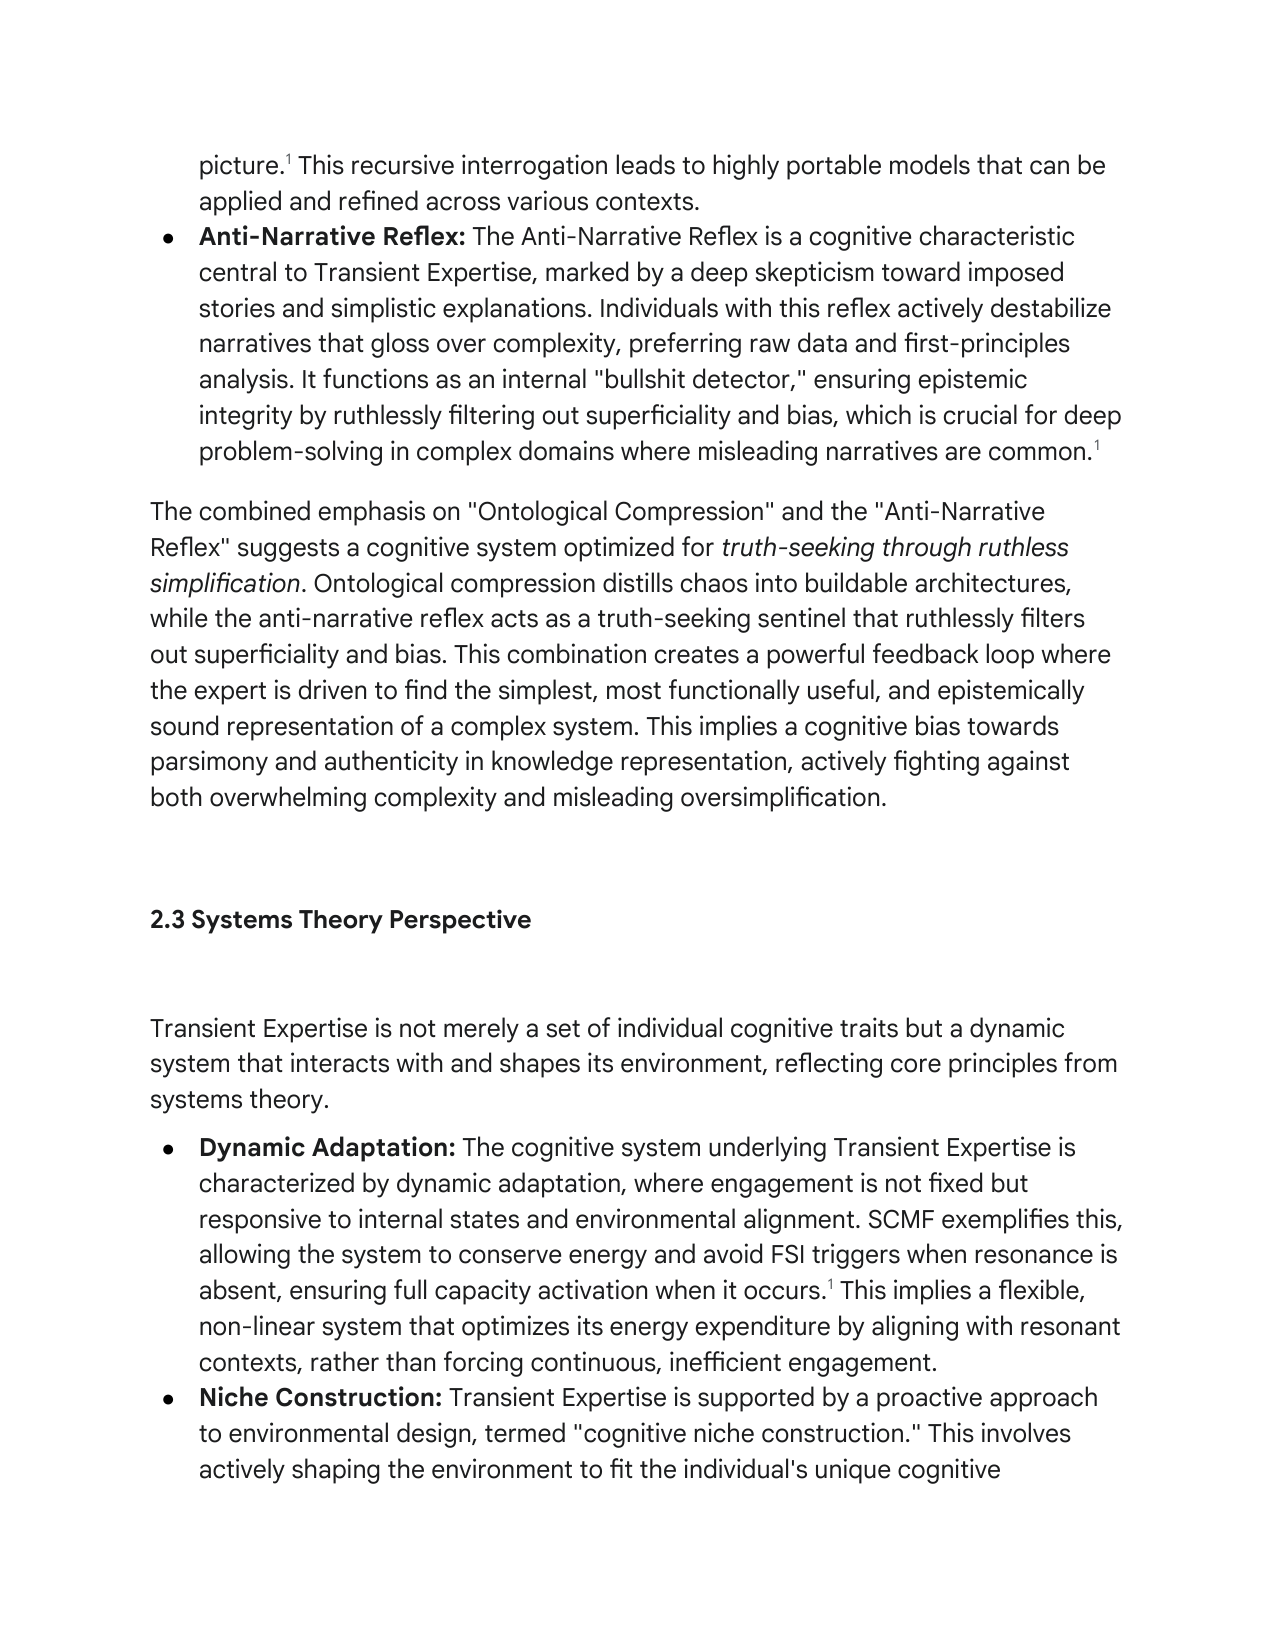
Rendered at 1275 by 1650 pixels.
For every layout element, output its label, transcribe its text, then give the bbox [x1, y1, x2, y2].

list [161, 150, 1125, 217]
text Transient Expertise is not merely a set of individual cognitive traits but a dynamic system that interacts with and shapes its environment, reflecting core principles from systems theory. [150, 1013, 1125, 1116]
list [161, 1383, 1125, 1485]
list Dynamic Adaptation: The cognitive system underlying Transient Expertise is characterized by dynamic adaptation, where engagement is not fixed but responsive to internal states and environmental alignment. SCMF exemplifies this, allowing the system to conserve energy and avoid FSI triggers when resonance is absent, ensuring full capacity activation when it occurs.1 This implies a flexible, non-linear system that optimizes its energy expenditure by aligning with resonant contexts, rather than forcing continuous, inefficient engagement. [161, 1132, 1125, 1378]
subtitle 2.3 Systems Theory Perspective [150, 904, 1125, 935]
text The combined emphasis on "Ontological Compression" and the "Anti-Narrative Reflex" suggests a cognitive system optimized for truth-seeking through ruthless simplification. Ontological compression distills chaos into buildable architectures, while the anti-narrative reflex acts as a truth-seeking sentinel that ruthlessly filters out superficiality and bias. This combination creates a powerful feedback loop where the expert is driven to find the simplest, most functionally useful, and epistemically sound representation of a complex system. This implies a cognitive bias towards parsimony and authenticity in knowledge representation, actively fighting against both overwhelming complexity and misleading oversimplification. [150, 497, 1125, 814]
list Anti-Narrative Reflex: The Anti-Narrative Reflex is a cognitive characteristic central to Transient Expertise, marked by a deep skepticism toward imposed stories and simplistic explanations. Individuals with this reflex actively destabilize narratives that gloss over complexity, preferring raw data and first-principles analysis. It functions as an internal "bullshit detector," ensuring epistemic integrity by ruthlessly filtering out superficiality and bias, which is crucial for deep problem-solving in complex domains where misleading narratives are common.1 [161, 221, 1125, 467]
